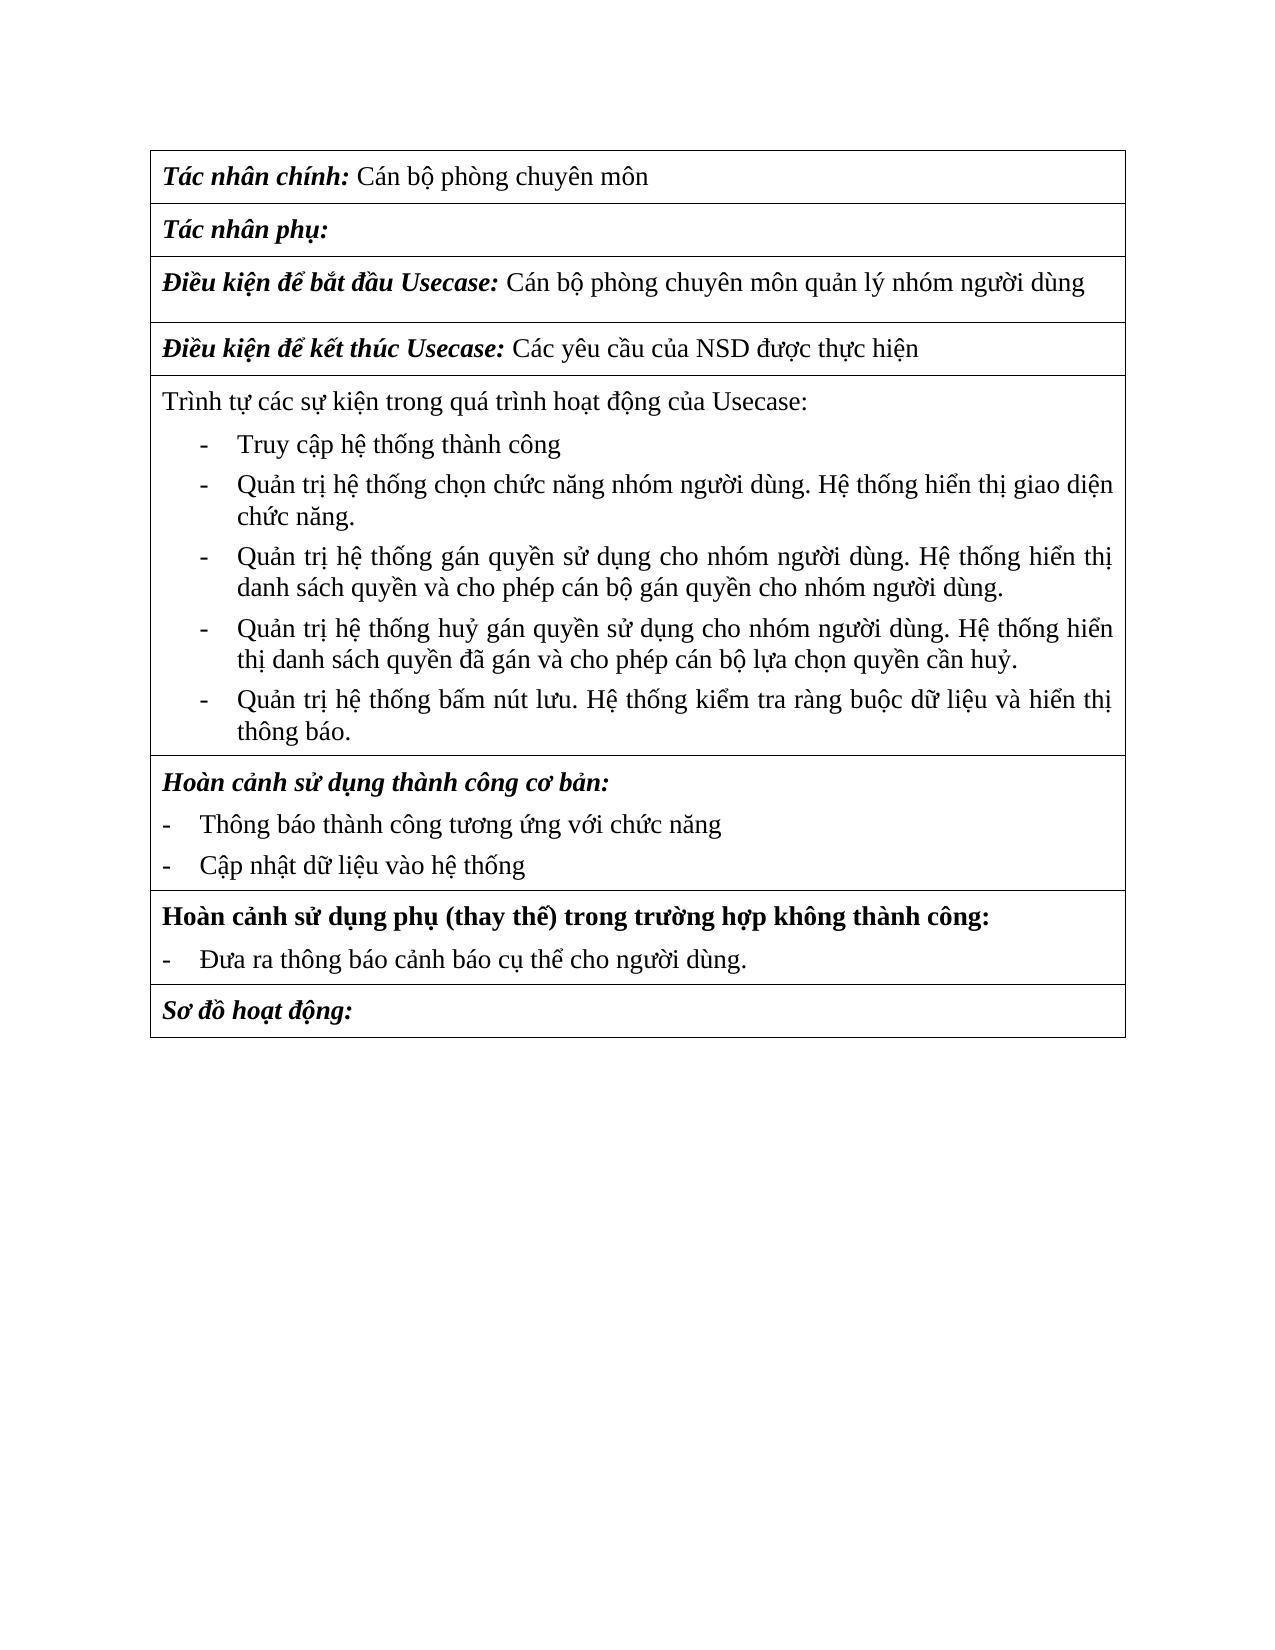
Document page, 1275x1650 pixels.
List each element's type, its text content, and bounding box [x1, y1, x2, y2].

table_cell Sơ đồ hoạt động: [151, 985, 1125, 1037]
table_cell Hoàn cảnh sử dụng thành công cơ bản: Thông báo thành công tương ứng với chức năng Cập nhật dữ liệu vào hệ thống [151, 756, 1125, 890]
table_cell Tác nhân chính: Cán bộ phòng chuyên môn [151, 151, 1125, 203]
table_cell Điều kiện để bắt đầu Usecase: Cán bộ phòng chuyên môn quản lý nhóm người dùng [151, 257, 1125, 322]
table_cell Trình tự các sự kiện trong quá trình hoạt động của Usecase: Truy cập hệ thống thành công Quản trị hệ thống chọn chức năng nhóm người dùng. Hệ thống hiển thị giao diện chức năng. Quản trị hệ thống gán quyền sử dụng cho nhóm người dùng. Hệ thống hiển thị danh sách quyền và cho phép cán bộ gán quyền cho nhóm người dùng. Quản trị hệ thống huỷ gán quyền sử dụng cho nhóm người dùng. Hệ thống hiển thị danh sách quyền đã gán và cho phép cán bộ lựa chọn quyền cần huỷ. Quản trị hệ thống bấm nút lưu. Hệ thống kiểm tra ràng buộc dữ liệu và hiển thị thông báo. [151, 376, 1125, 755]
table_cell Tác nhân phụ: [151, 204, 1125, 256]
table_cell Điều kiện để kết thúc Usecase: Các yêu cầu của NSD được thực hiện [151, 323, 1125, 375]
table_cell Hoàn cảnh sử dụng phụ (thay thế) trong trường hợp không thành công: Đưa ra thông báo cảnh báo cụ thể cho người dùng. [151, 891, 1125, 983]
